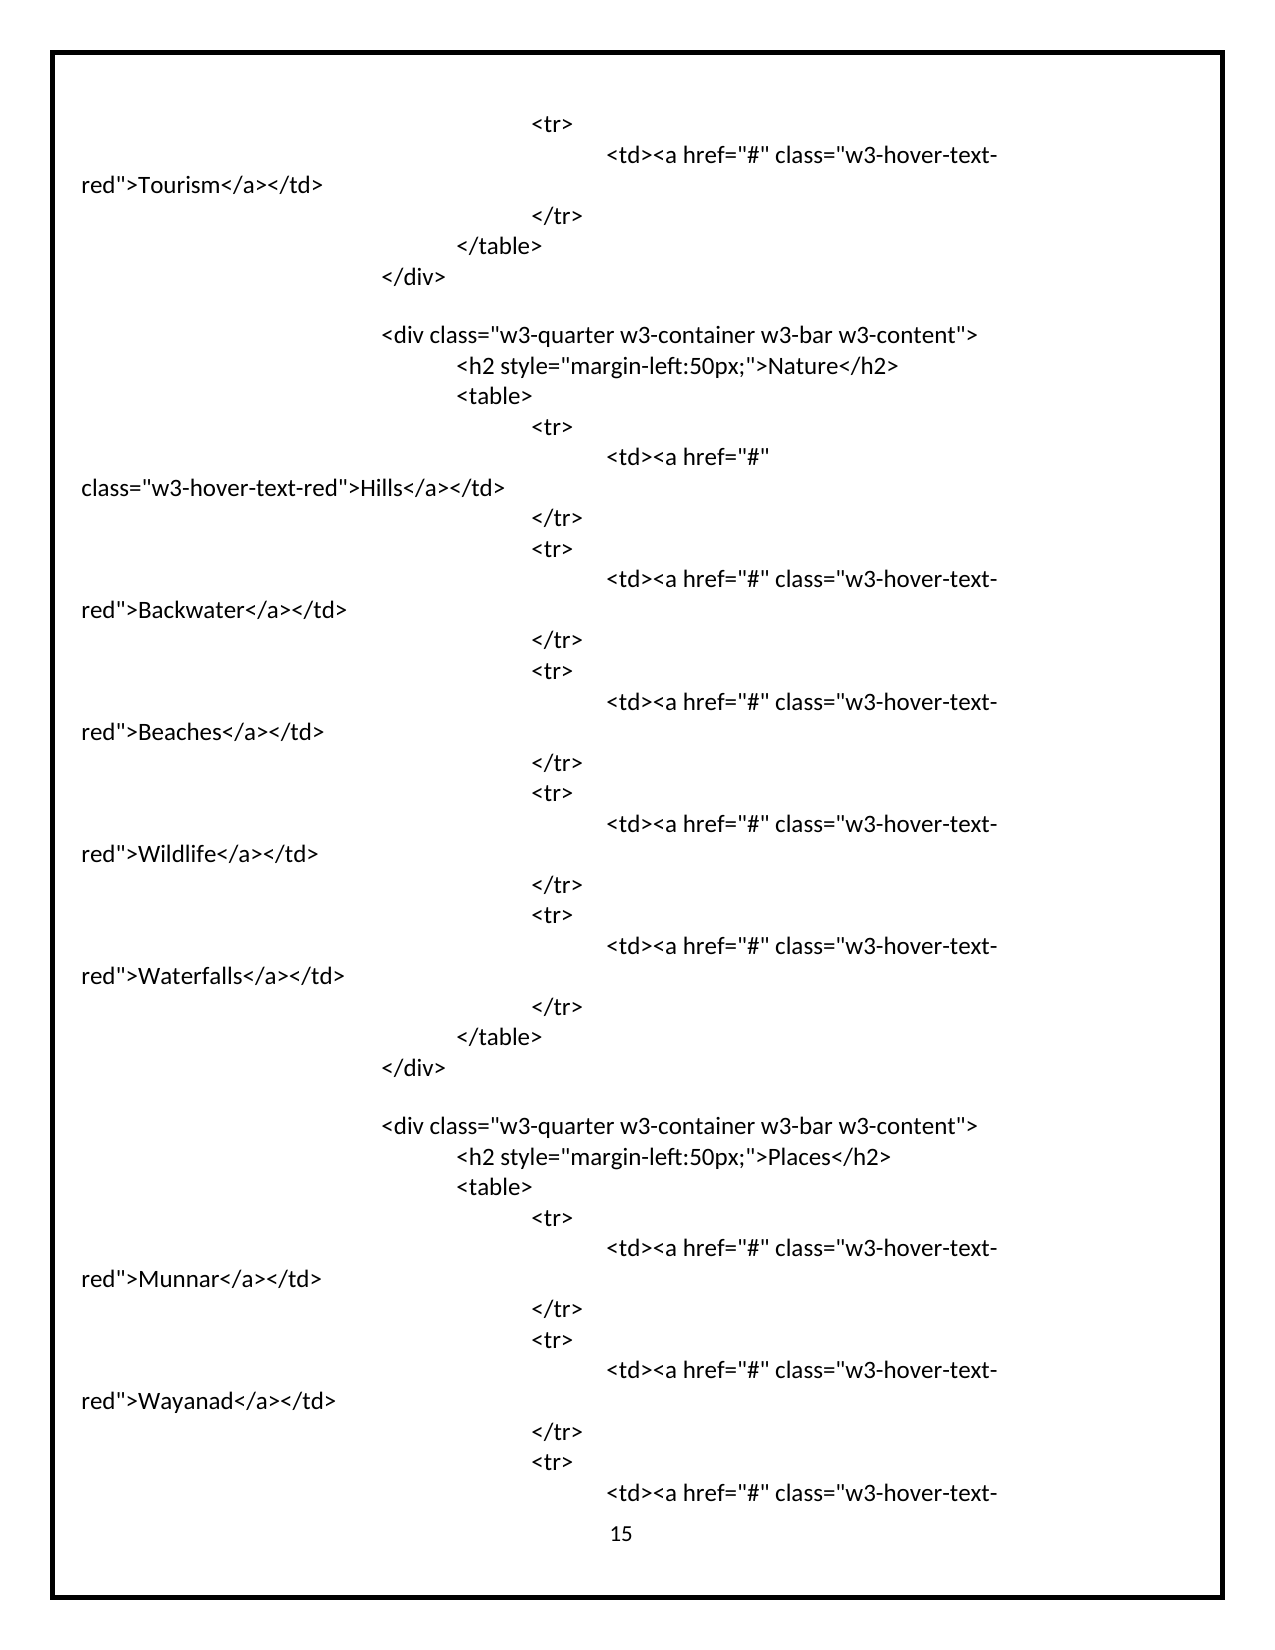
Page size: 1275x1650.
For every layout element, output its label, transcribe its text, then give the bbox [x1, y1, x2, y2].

text <h2 style="margin-left:50px;">Nature</h2> [81, 350, 1160, 381]
text </tr> [81, 991, 1160, 1021]
text <td><a href="#" class="w3-hover-text-red">Waterfalls</a></td> [81, 930, 1160, 991]
text <td><a href="#" class="w3-hover-text-red">Wayanad</a></td> [81, 1355, 1160, 1416]
text <td><a href="#" class="w3-hover-text-red">Wildlife</a></td> [81, 808, 1160, 869]
text </tr> [81, 625, 1160, 655]
text </table> [81, 230, 1160, 261]
text <tr> [81, 1446, 1160, 1477]
text <td><a href="#" class="w3-hover-text-red">Tourism</a></td> [81, 139, 1160, 200]
text </tr> [81, 200, 1160, 230]
text </div> [81, 261, 1160, 291]
text <table> [81, 381, 1160, 411]
text </table> [81, 1021, 1160, 1052]
text <tr> [81, 533, 1160, 564]
text <td><a href="#" class="w3-hover-text-red">Beaches</a></td> [81, 686, 1160, 747]
text </tr> [81, 1416, 1160, 1446]
text </tr> [81, 869, 1160, 899]
text <div class="w3-quarter w3-container w3-bar w3-content"> [81, 1111, 1160, 1141]
text <h2 style="margin-left:50px;">Places</h2> [81, 1141, 1160, 1172]
text <tr> [81, 108, 1160, 139]
text <tr> [81, 899, 1160, 930]
text </tr> [81, 747, 1160, 777]
text <td><a href="#" class="w3-hover-text-red">Backwater</a></td> [81, 564, 1160, 625]
text <tr> [81, 777, 1160, 808]
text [81, 1477, 1160, 1507]
text <td><a href="#" class="w3-hover-text-red">Munnar</a></td> [81, 1233, 1160, 1294]
text <table> [81, 1172, 1160, 1202]
text <tr> [81, 655, 1160, 686]
text <tr> [81, 1324, 1160, 1355]
text <div class="w3-quarter w3-container w3-bar w3-content"> [81, 319, 1160, 350]
text </tr> [81, 503, 1160, 533]
text </div> [81, 1052, 1160, 1082]
text <td><a href="#" class="w3-hover-text-red">Hills</a></td> [81, 442, 1160, 503]
text <tr> [81, 1202, 1160, 1233]
text <tr> [81, 411, 1160, 442]
text </tr> [81, 1294, 1160, 1324]
